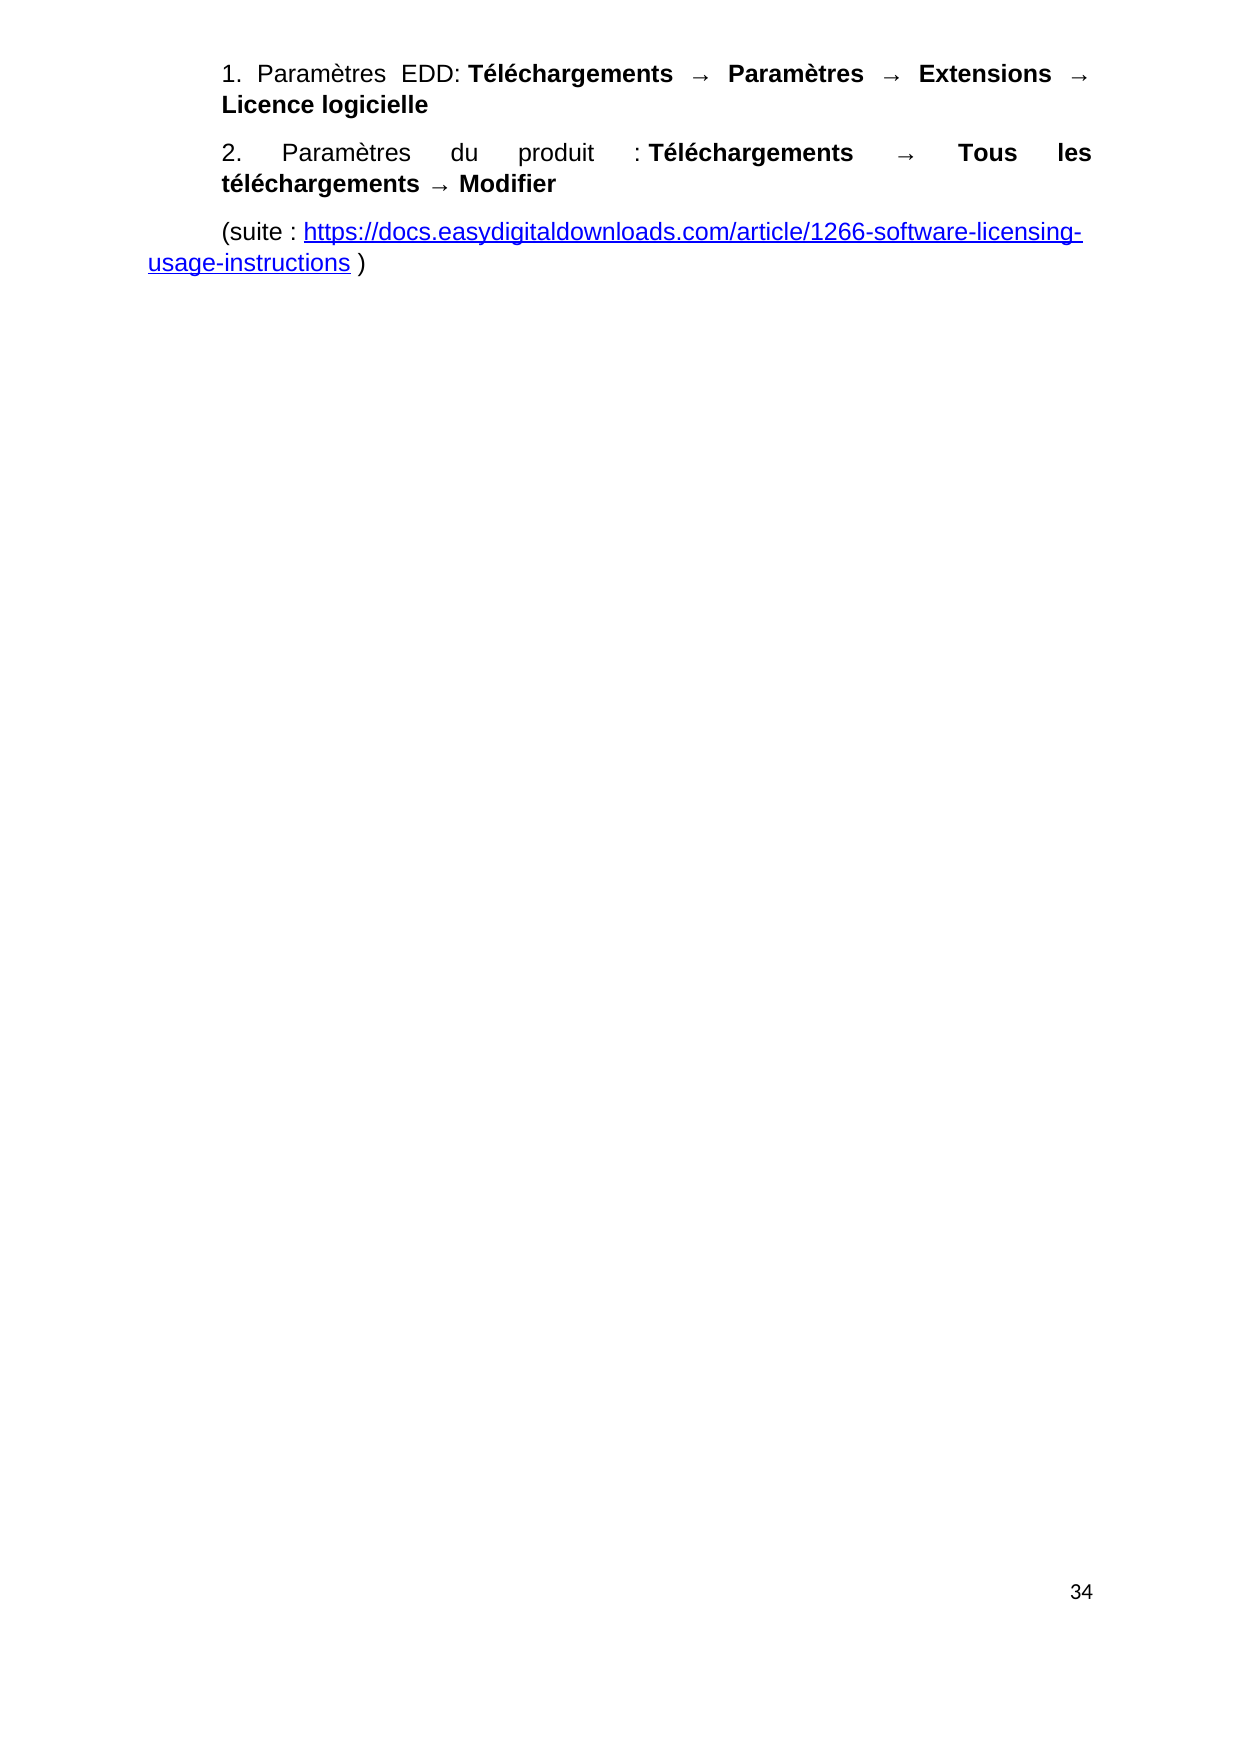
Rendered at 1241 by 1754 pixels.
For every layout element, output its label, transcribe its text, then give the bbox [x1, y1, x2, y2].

text 1. Paramètres EDD: Téléchargements → Paramètres → Extensions → Licence logicielle [221, 59, 1093, 119]
text (suite : https://docs.easydigitaldownloads.com/article/1266-software-licensing-usage-instructions ) [148, 217, 1093, 276]
text 2. Paramètres du produit : Téléchargements → Tous les téléchargements → Modifier [221, 138, 1093, 198]
